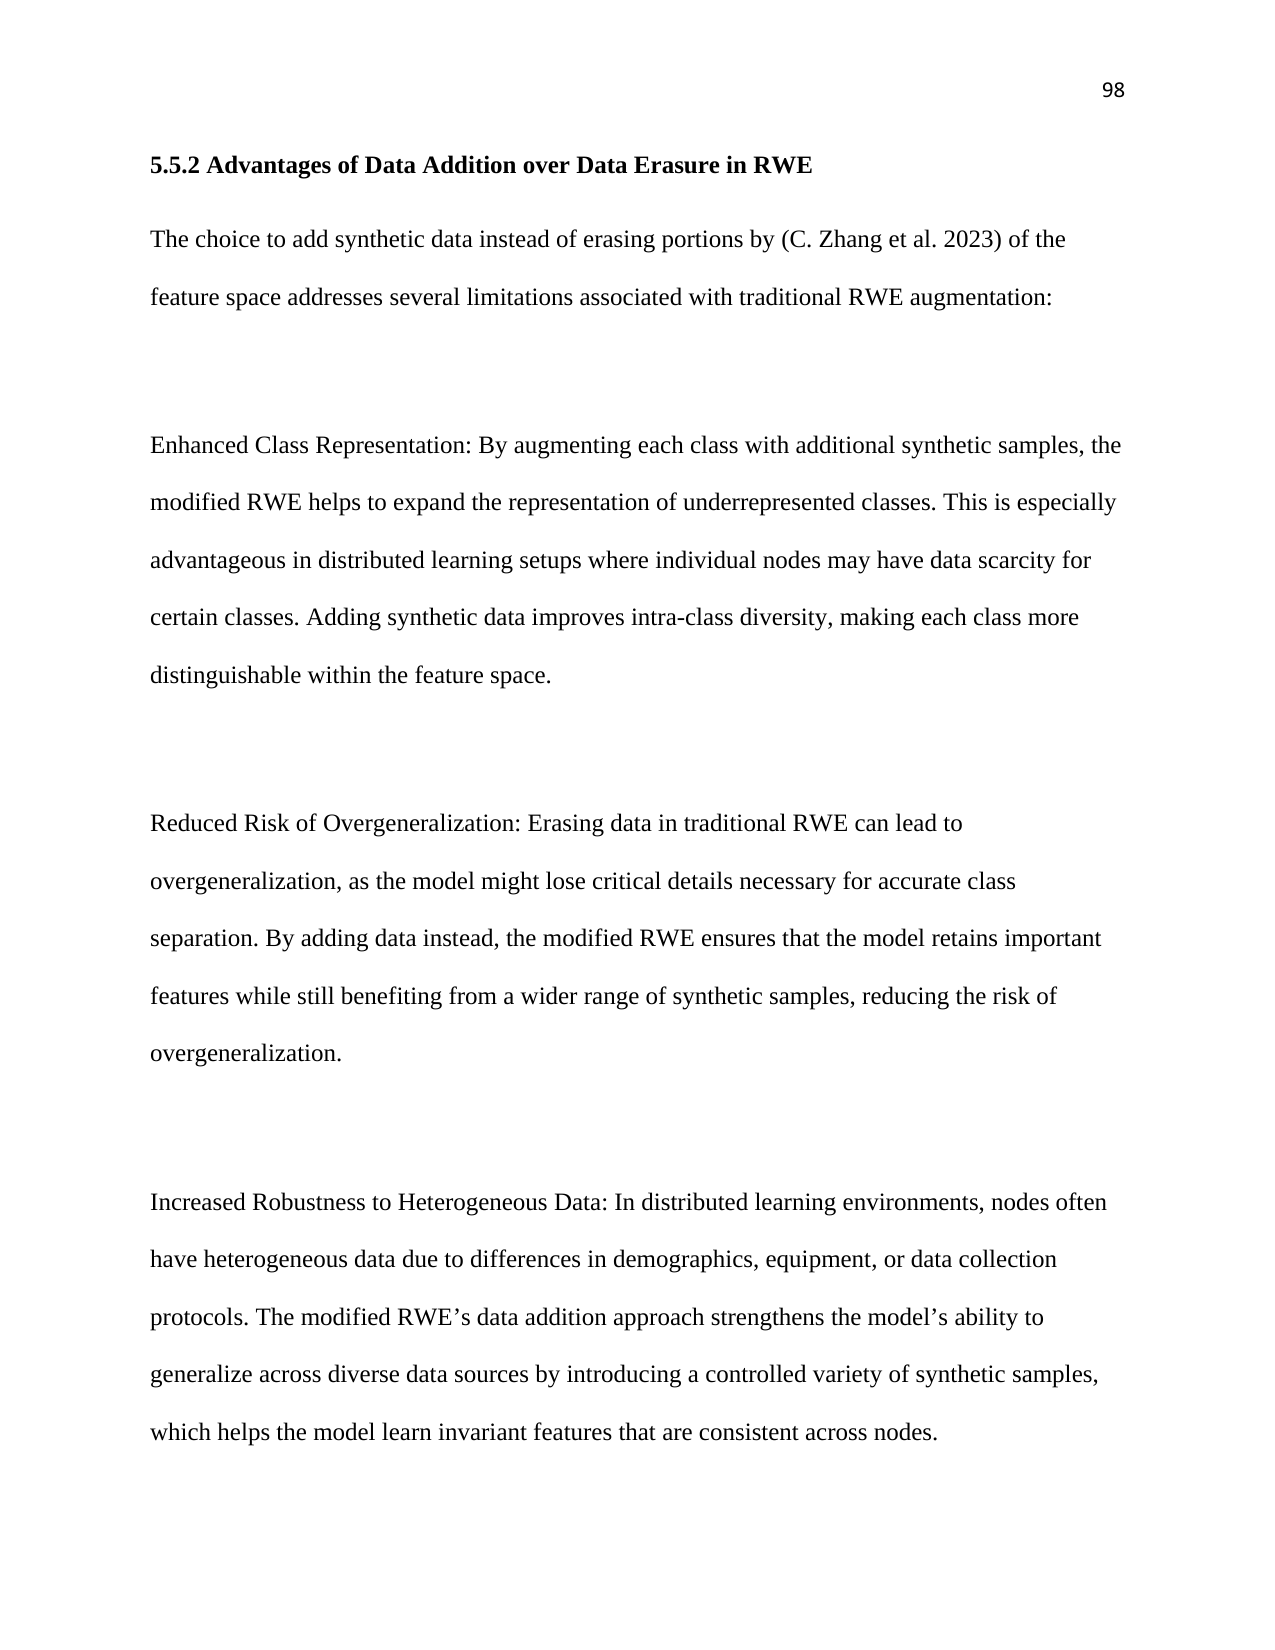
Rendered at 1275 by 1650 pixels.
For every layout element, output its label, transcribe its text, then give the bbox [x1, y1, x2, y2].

text Reduced Risk of Overgeneralization: Erasing data in traditional RWE can lead to overgeneralization, as the model might lose critical details necessary for accurate class separation. By adding data instead, the modified RWE ensures that the model retains important features while still benefiting from a wider range of synthetic samples, reducing the risk of overgeneralization. [150, 808, 1125, 1067]
text 5.5.2 Advantages of Data Addition over Data Erasure in RWE [150, 150, 1125, 179]
text Enhanced Class Representation: By augmenting each class with additional synthetic samples, the modified RWE helps to expand the representation of underrepresented classes. This is especially advantageous in distributed learning setups where individual nodes may have data scarcity for certain classes. Adding synthetic data improves intra-class diversity, making each class more distinguishable within the feature space. [150, 430, 1125, 689]
text The choice to add synthetic data instead of erasing portions by (C. Zhang et al. 2023) of the feature space addresses several limitations associated with traditional RWE augmentation: [150, 224, 1125, 310]
text Increased Robustness to Heterogeneous Data: In distributed learning environments, nodes often have heterogeneous data due to differences in demographics, equipment, or data collection protocols. The modified RWE’s data addition approach strengthens the model’s ability to generalize across diverse data sources by introducing a controlled variety of synthetic samples, which helps the model learn invariant features that are consistent across nodes. [150, 1187, 1125, 1445]
